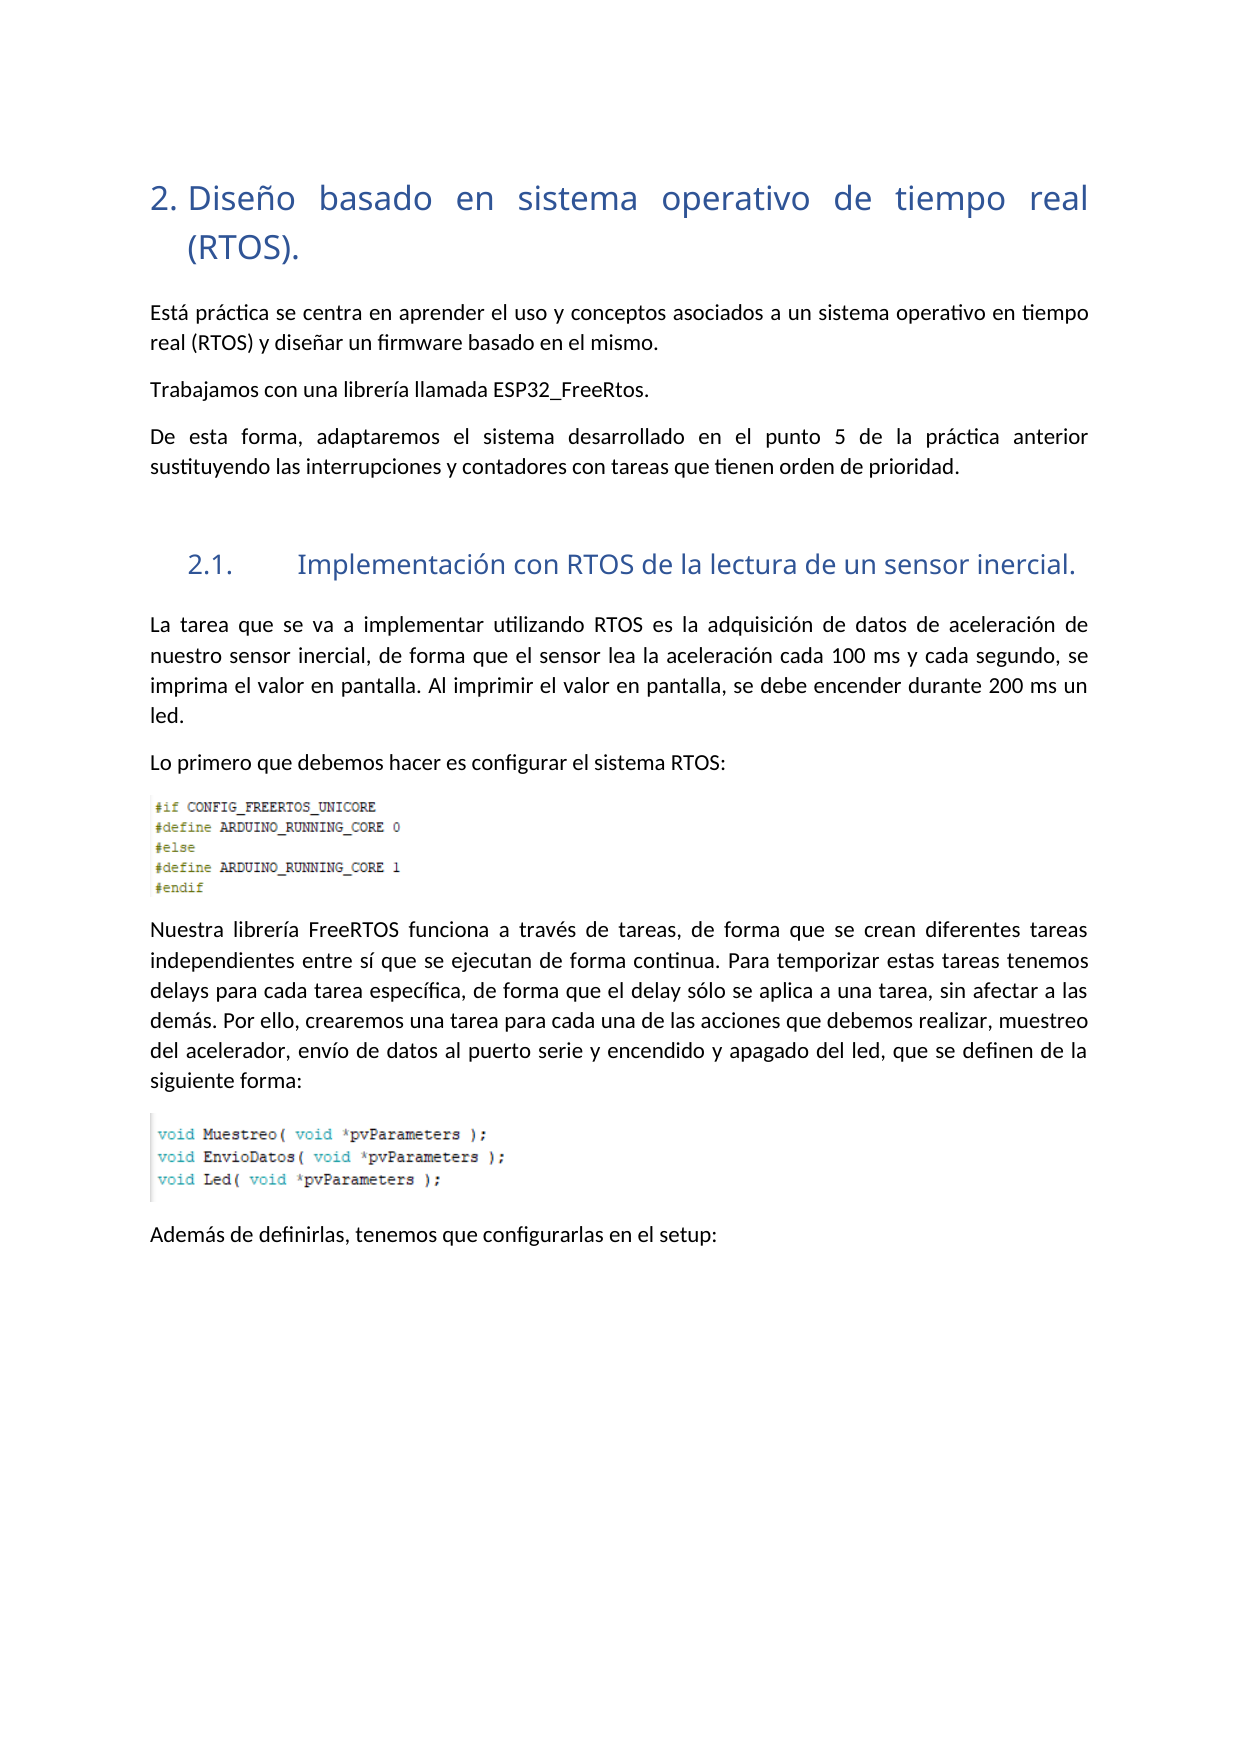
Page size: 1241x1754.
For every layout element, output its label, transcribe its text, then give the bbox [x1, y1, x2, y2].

text Trabajamos con una librería llamada ESP32_FreeRtos. [150, 375, 1090, 403]
text Está práctica se centra en aprender el uso y conceptos asociados a un sistema operativo en tiempo real (RTOS) y diseñar un firmware basado en el mismo. [150, 298, 1090, 356]
text Lo primero que debemos hacer es configurar el sistema RTOS: [150, 748, 1090, 776]
picture [150, 1113, 542, 1202]
text De esta forma, adaptaremos el sistema desarrollado en el punto 5 de la práctica anterior sustituyendo las interrupciones y contadores con tareas que tienen orden de prioridad. [150, 422, 1090, 480]
subtitle Diseño basado en sistema operativo de tiempo real (RTOS). [150, 175, 1090, 269]
text La tarea que se va a implementar utilizando RTOS es la adquisición de datos de aceleración de nuestro sensor inercial, de forma que el sensor lea la aceleración cada 100 ms y cada segundo, se imprima el valor en pantalla. Al imprimir el valor en pantalla, se debe encender durante 200 ms un led. [150, 611, 1090, 729]
text Nuestra librería FreeRTOS funciona a través de tareas, de forma que se crean diferentes tareas independientes entre sí que se ejecutan de forma continua. Para temporizar estas tareas tenemos delays para cada tarea específica, de forma que el delay sólo se aplica a una tarea, sin afectar a las demás. Por ello, crearemos una tarea para cada una de las acciones que debemos realizar, muestreo del acelerador, envío de datos al puerto serie y encendido y apagado del led, que se definen de la siguiente forma: [150, 916, 1090, 1095]
text Además de definirlas, tenemos que configurarlas en el setup: [150, 1220, 1090, 1248]
picture [150, 795, 430, 897]
subtitle Implementación con RTOS de la lectura de un sensor inercial. [187, 546, 1090, 583]
